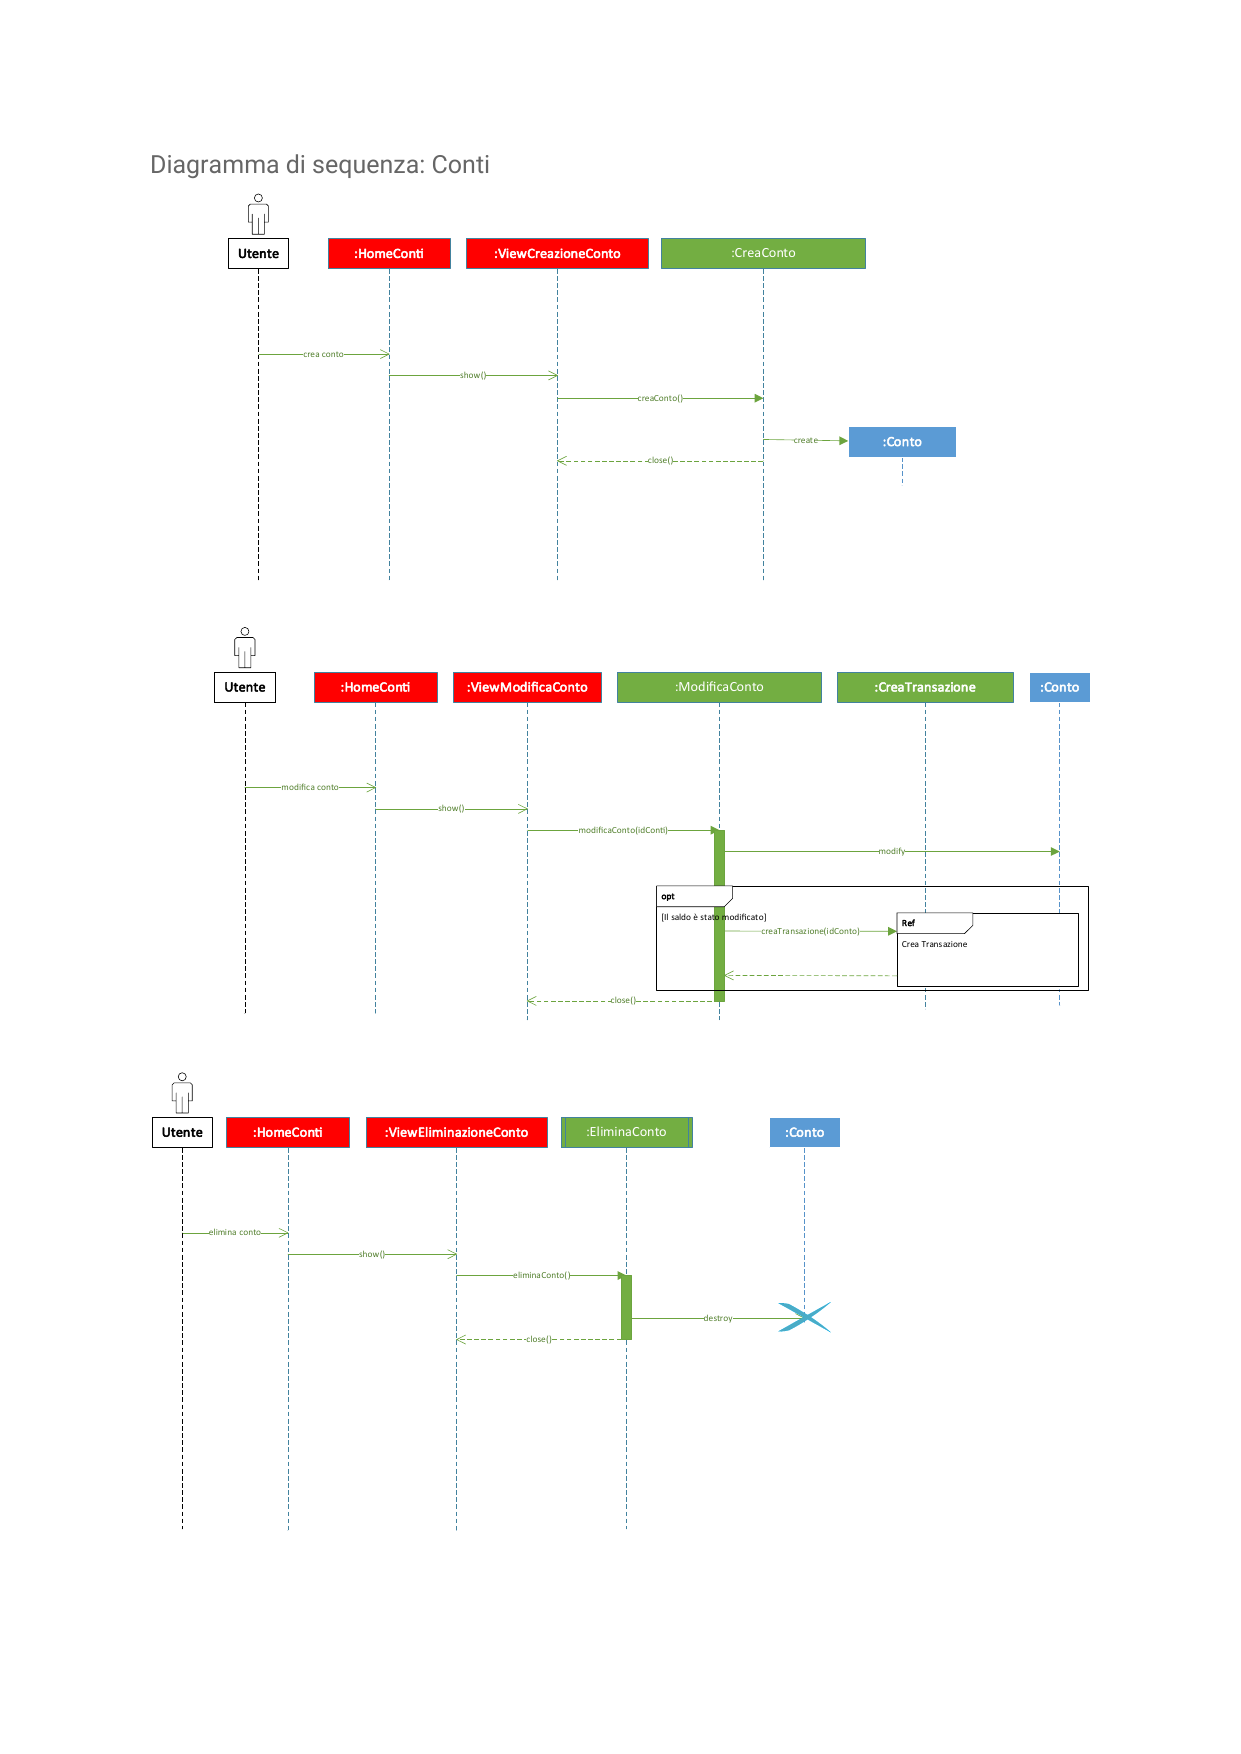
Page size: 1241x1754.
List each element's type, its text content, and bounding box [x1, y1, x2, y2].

picture [778, 1302, 831, 1333]
subtitle Diagramma di sequenza: Conti [150, 150, 1090, 179]
